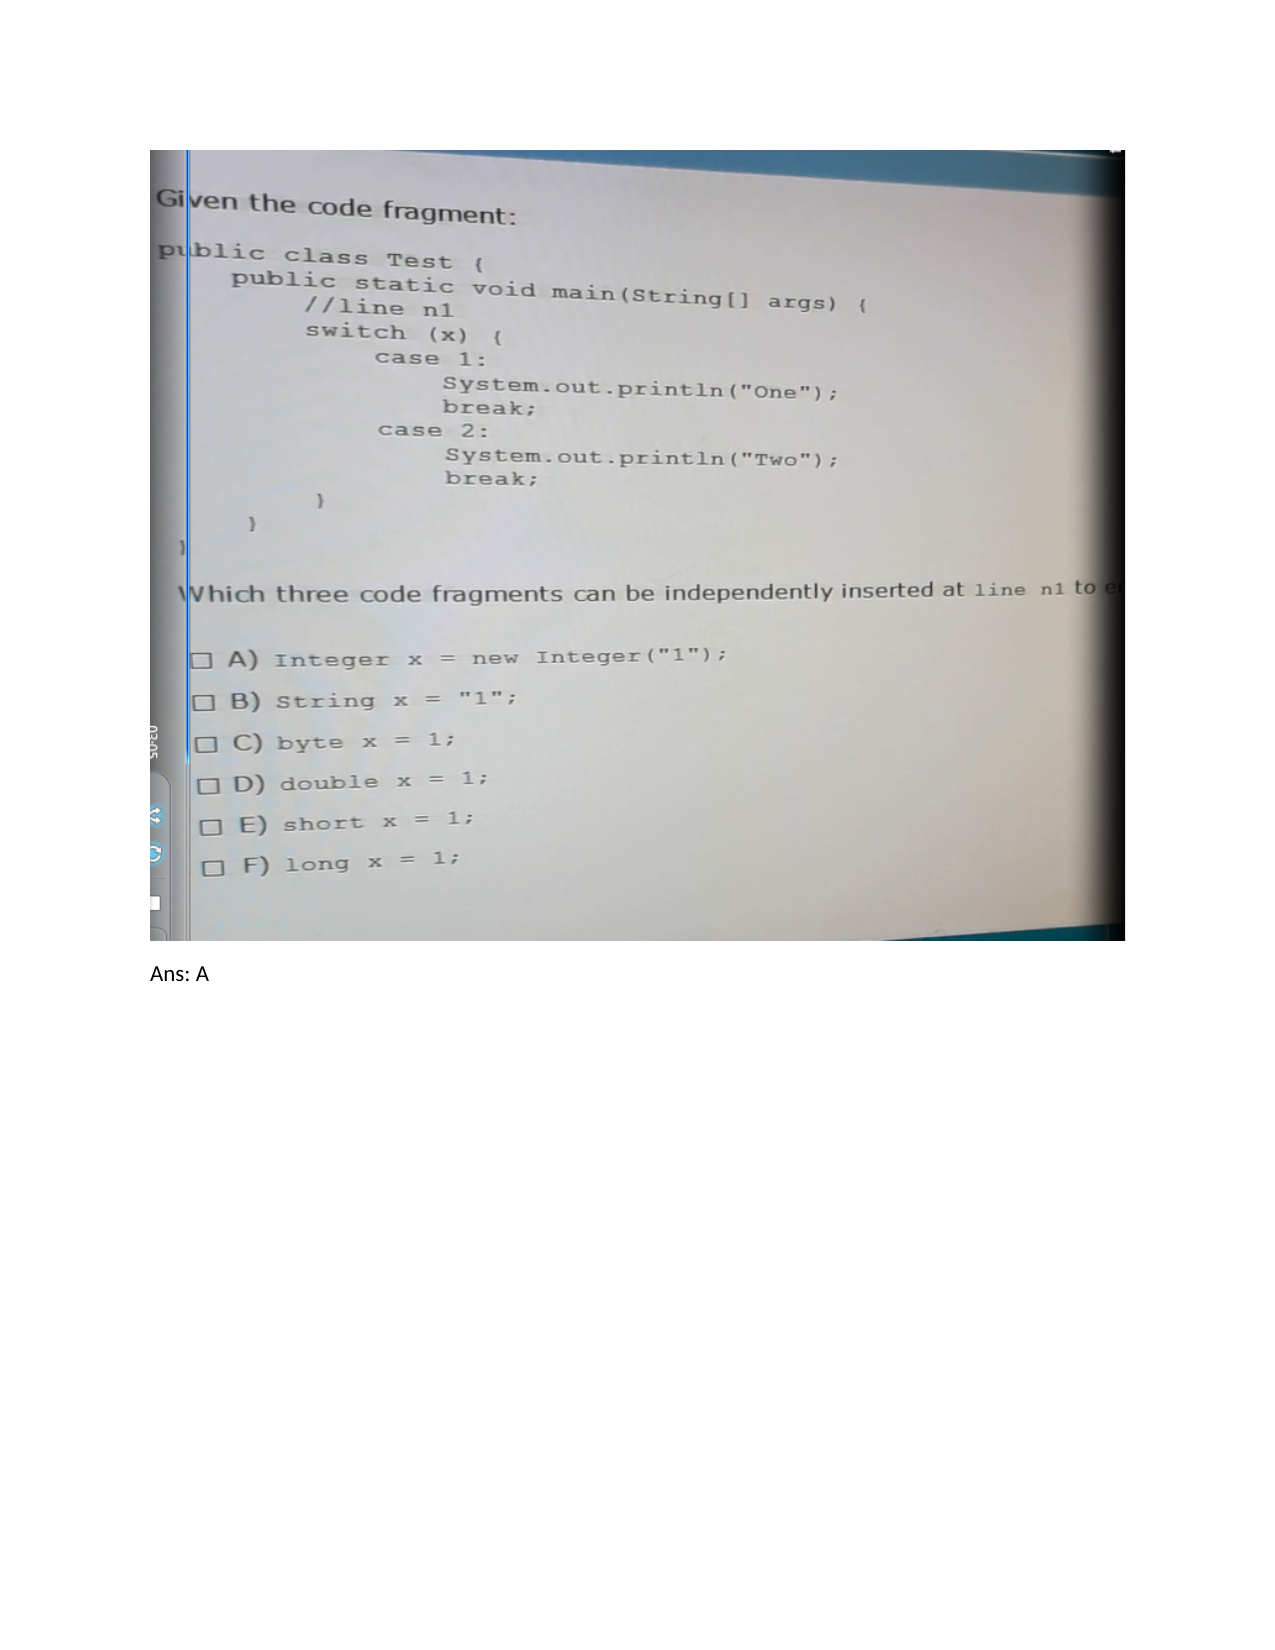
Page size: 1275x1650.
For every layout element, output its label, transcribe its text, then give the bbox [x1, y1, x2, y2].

text Ans: A [150, 959, 1125, 987]
picture [150, 150, 1125, 941]
